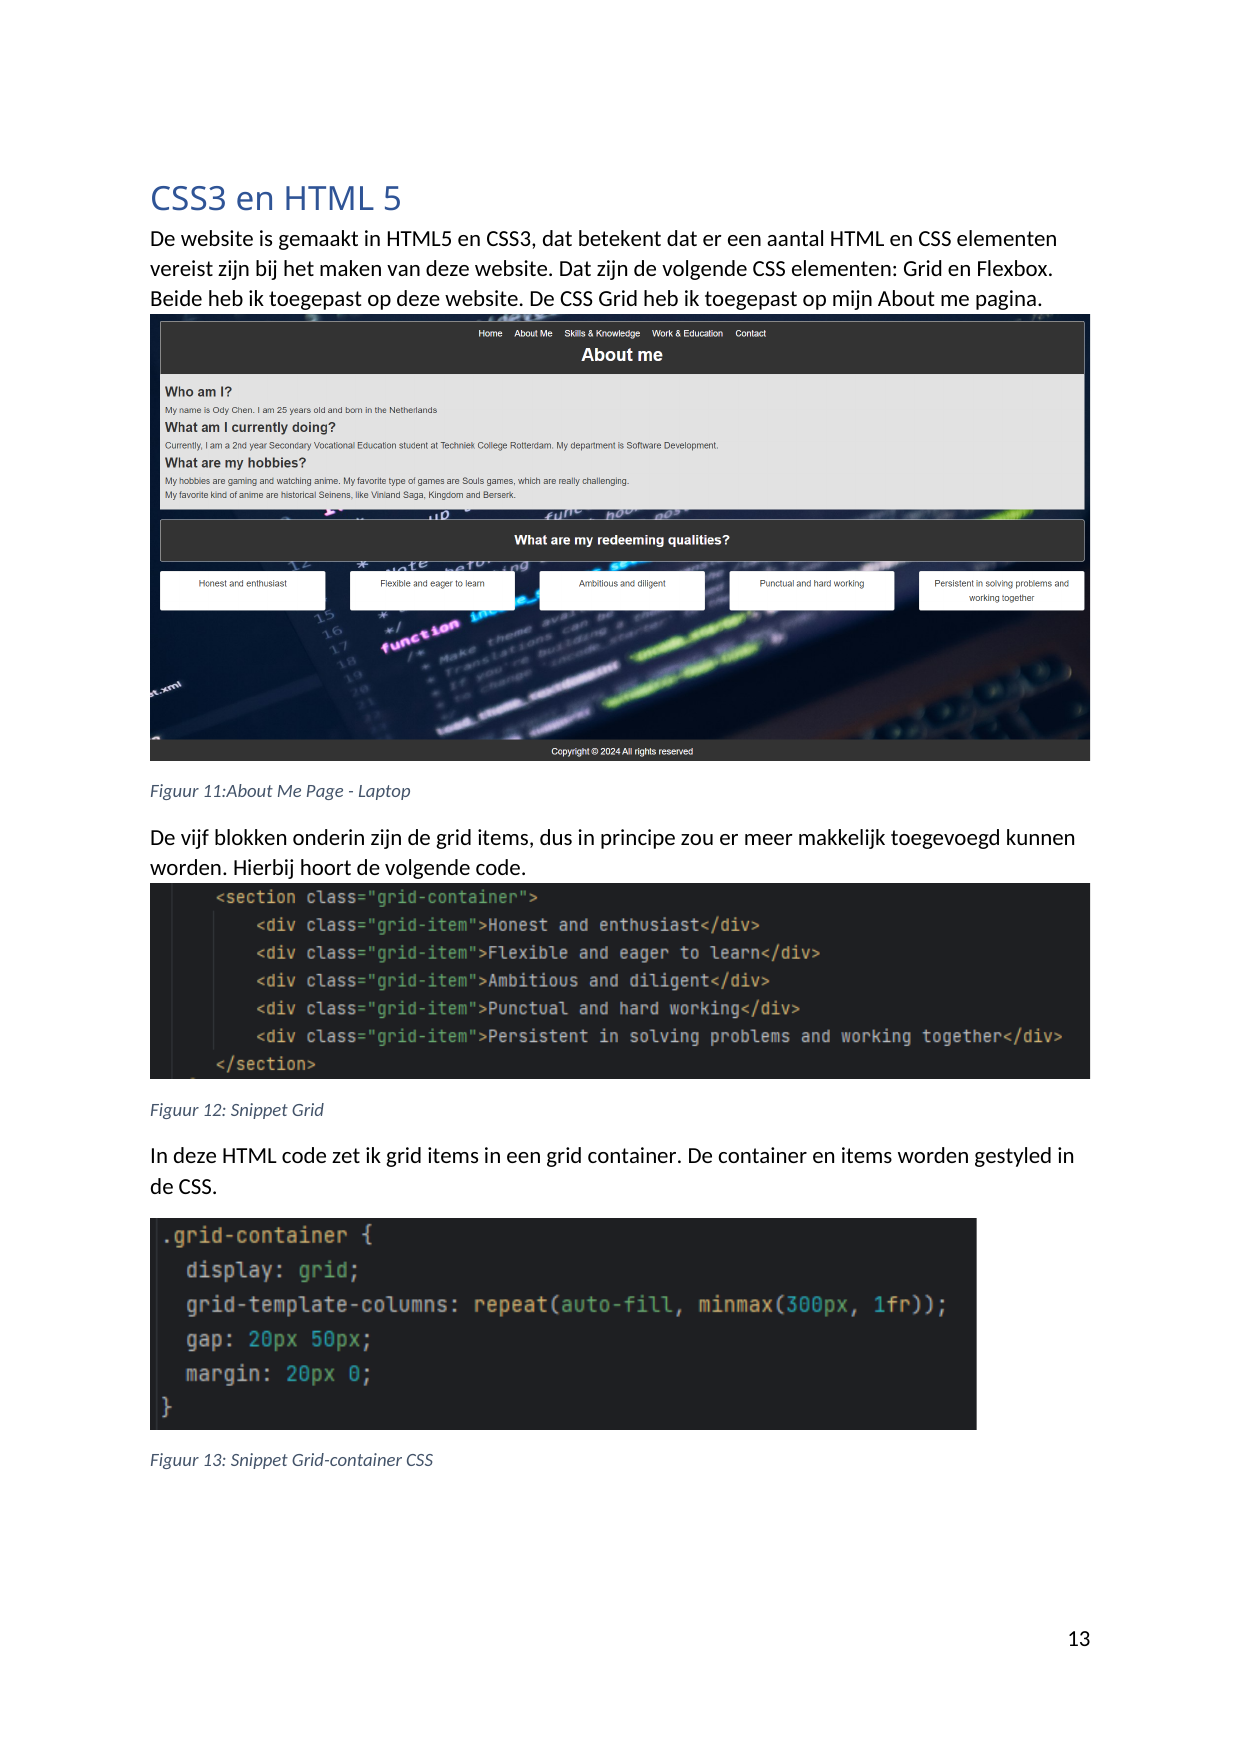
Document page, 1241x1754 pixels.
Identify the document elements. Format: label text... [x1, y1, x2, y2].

text Figuur 12: Snippet Grid [150, 1098, 1090, 1121]
subtitle CSS3 en HTML 5 [150, 175, 1090, 220]
text De vijf blokken onderin zijn de grid items, dus in principe zou er meer makkelijk toegevoegd kunnen worden. Hierbij hoort de volgende code. [150, 823, 1090, 883]
picture [150, 883, 1091, 1079]
text Figuur 11:About Me Page - Laptop [150, 779, 1090, 802]
picture [150, 1218, 977, 1430]
text Figuur 13: Snippet Grid-container CSS [150, 1448, 1090, 1471]
text De website is gemaakt in HTML5 en CSS3, dat betekent dat er een aantal HTML en CSS elementen vereist zijn bij het maken van deze website. Dat zijn de volgende CSS elementen: Grid en Flexbox. Beide heb ik toegepast op deze website. De CSS Grid heb ik toegepast op mijn About me pagina. [150, 224, 1090, 314]
picture [150, 314, 1091, 761]
text In deze HTML code zet ik grid items in een grid container. De container en items worden gestyled in de CSS. [150, 1142, 1090, 1200]
